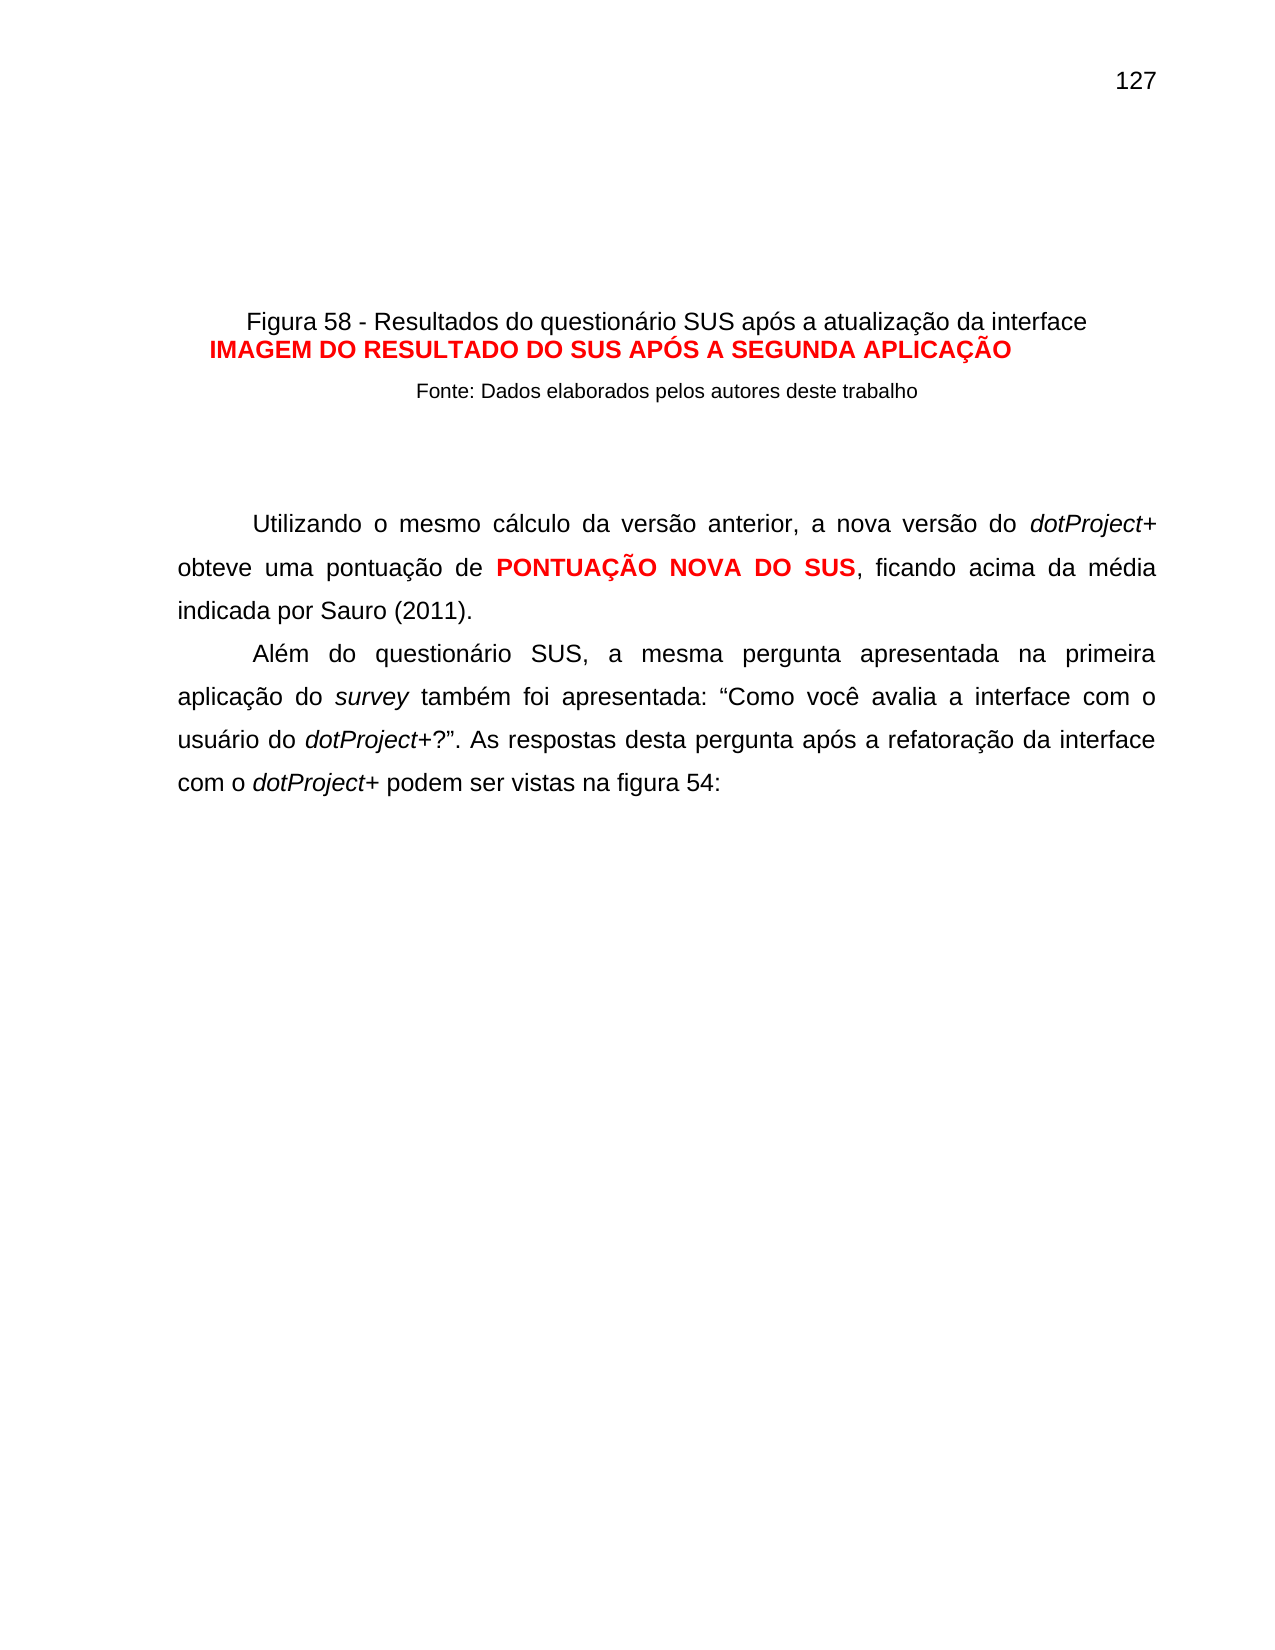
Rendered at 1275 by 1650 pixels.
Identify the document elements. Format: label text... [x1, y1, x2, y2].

text IMAGEM DO RESULTADO DO SUS APÓS A SEGUNDA APLICAÇÃO [65, 335, 1157, 364]
text Figura 58 - Resultados do questionário SUS após a atualização da interface [177, 307, 1157, 335]
text Utilizando o mesmo cálculo da versão anterior, a nova versão do dotProject+ obteve uma pontuação de PONTUAÇÃO NOVA DO SUS, ficando acima da média indicada por Sauro (2011). [177, 509, 1157, 624]
text Fonte: Dados elaborados pelos autores deste trabalho [177, 378, 1157, 402]
text Além do questionário SUS, a mesma pergunta apresentada na primeira aplicação do survey também foi apresentada: “Como você avalia a interface com o usuário do dotProject+?”. As respostas desta pergunta após a refatoração da interface com o dotProject+ podem ser vistas na figura 54: [177, 639, 1157, 797]
